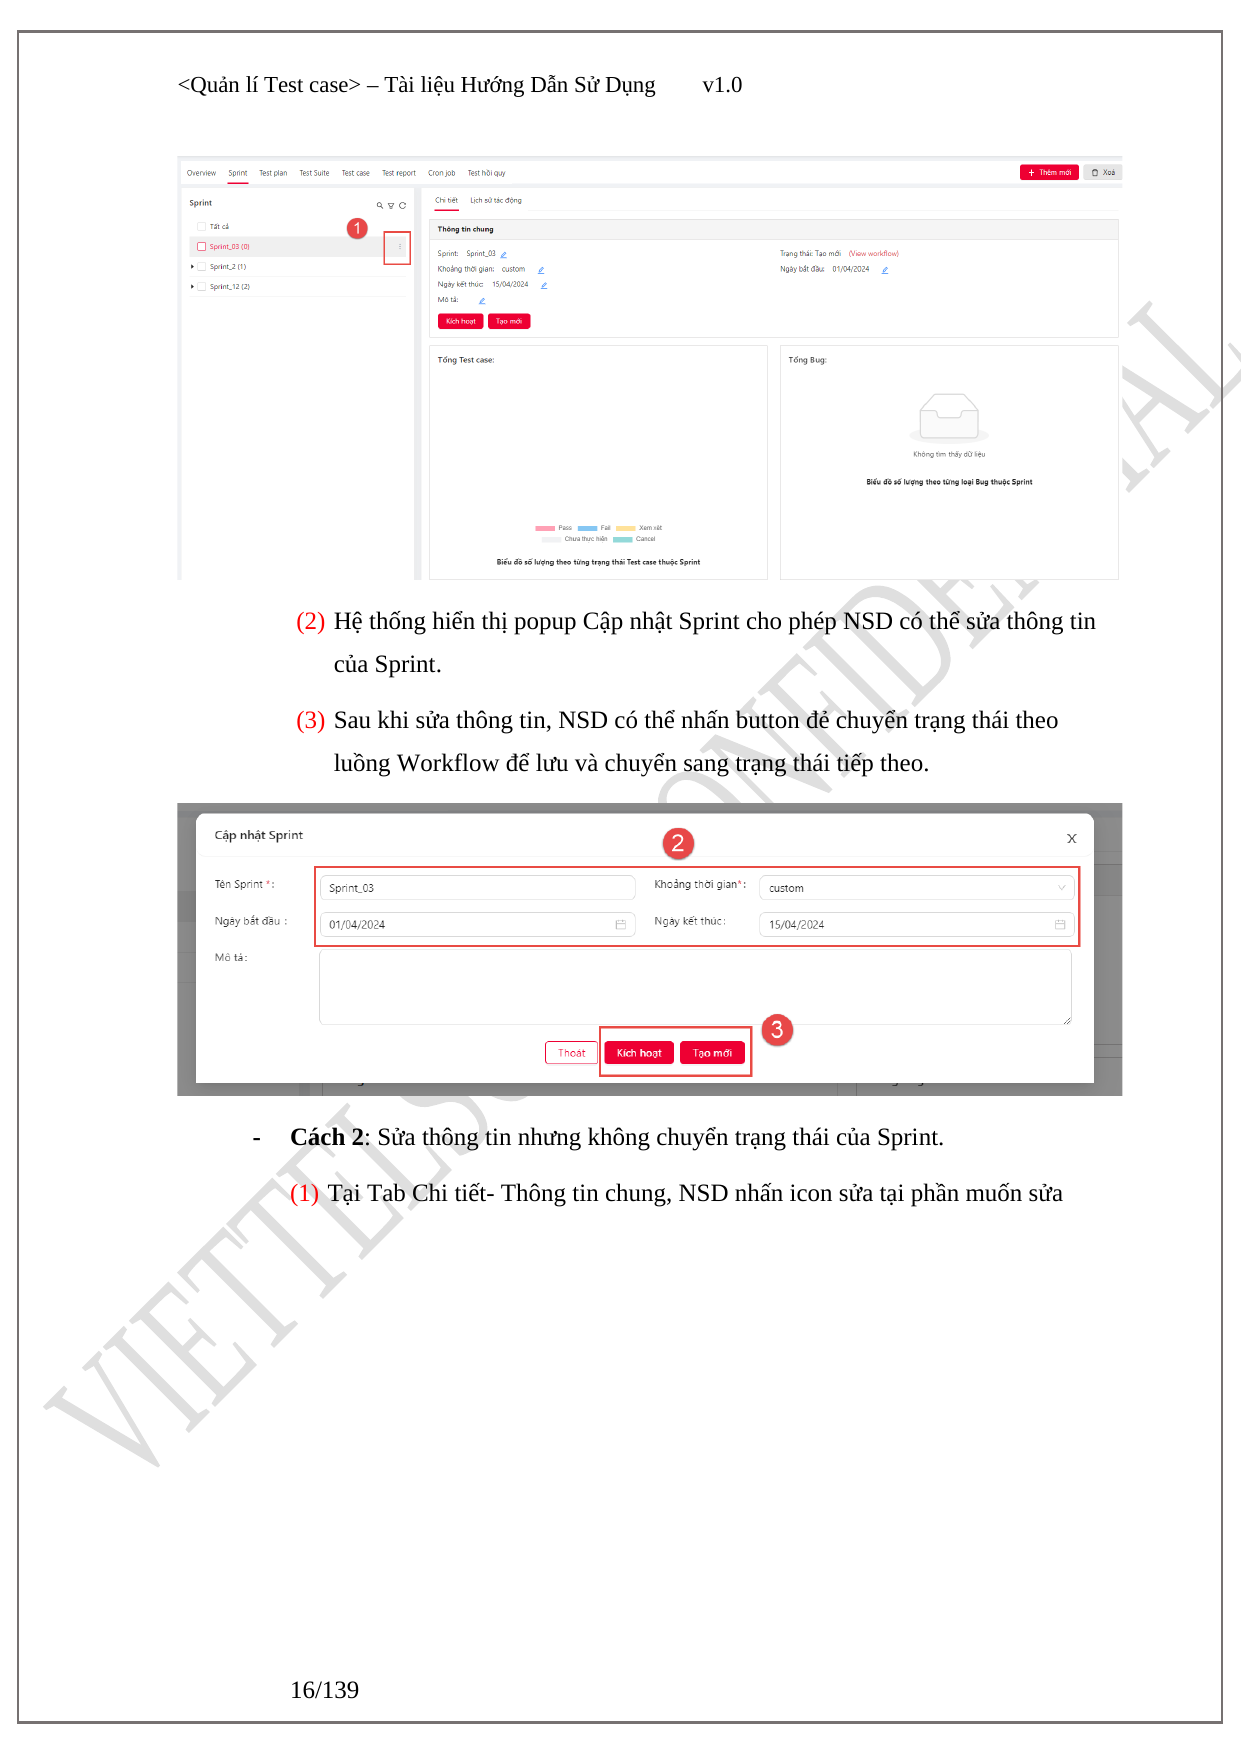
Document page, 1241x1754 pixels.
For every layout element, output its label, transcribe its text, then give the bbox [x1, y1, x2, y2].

list Hệ thống hiển thị popup Cập nhật Sprint cho phép NSD có thể sửa thông tin của Sprint. [296, 606, 1121, 678]
list Sau khi sửa thông tin, NSD có thể nhấn button đẻ chuyển trạng thái theo luồng Workflow để lưu và chuyển sang trạng thái tiếp theo. [296, 705, 1121, 777]
list Tại Tab Chi tiết- Thông tin chung, NSD nhấn icon sửa tại phần muốn sửa [290, 1178, 1121, 1207]
picture [177, 803, 1123, 1096]
list Cách 2: Sửa thông tin nhưng không chuyển trạng thái của Sprint. [252, 1122, 1121, 1151]
picture [177, 156, 1123, 580]
